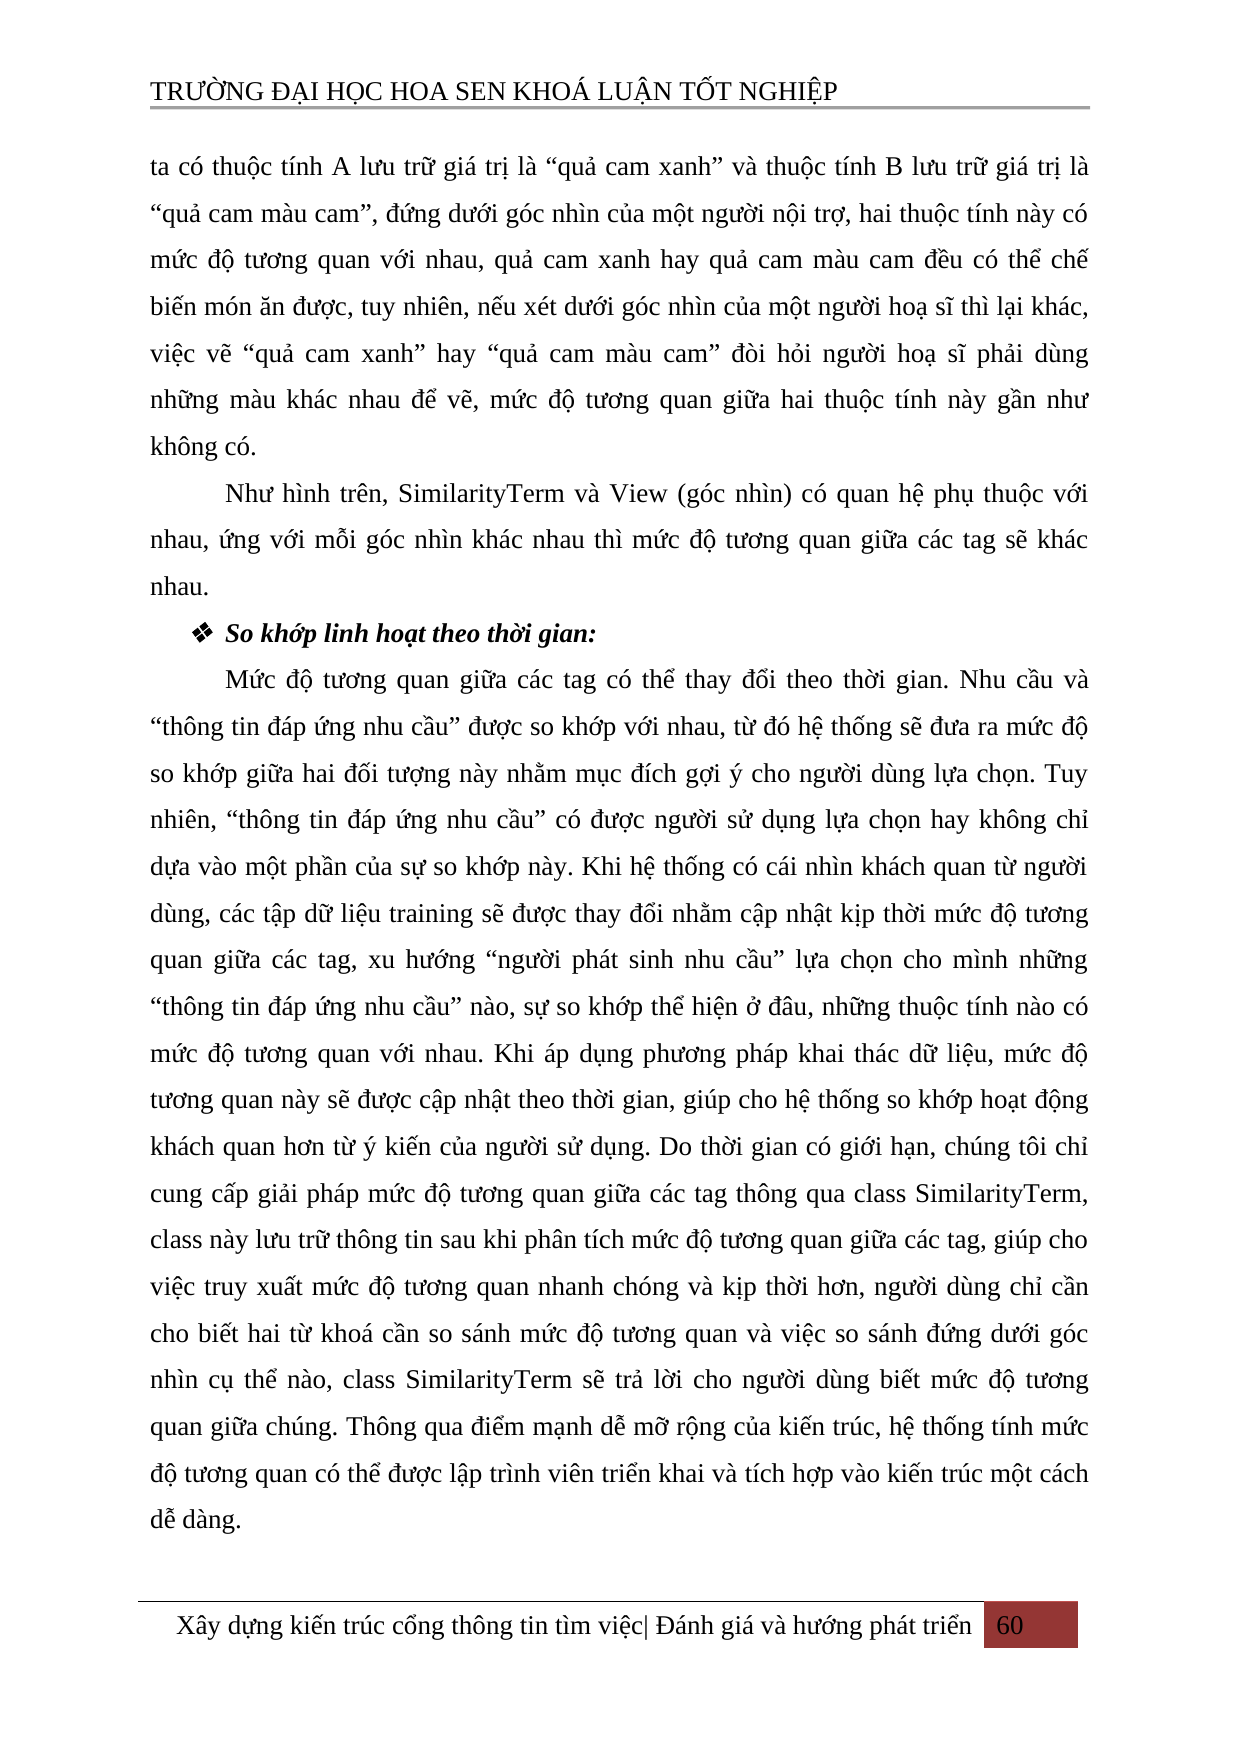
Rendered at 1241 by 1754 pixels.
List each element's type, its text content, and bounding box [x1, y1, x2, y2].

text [150, 150, 1090, 461]
text Mức độ tương quan giữa các tag có thể thay đổi theo thời gian. Nhu cầu và “thông tin đáp ứng nhu cầu” được so khớp với nhau, từ đó hệ thống sẽ đưa ra mức độ so khớp giữa hai đối tượng này nhằm mục đích gợi ý cho người dùng lựa chọn. Tuy nhiên, “thông tin đáp ứng nhu cầu” có được người sử dụng lựa chọn hay không chỉ dựa vào một phần của sự so khớp này. Khi hệ thống có cái nhìn khách quan từ người dùng, các tập dữ liệu training sẽ được thay đổi nhằm cập nhật kịp thời mức độ tương quan giữa các tag, xu hướng “người phát sinh nhu cầu” lựa chọn cho mình những “thông tin đáp ứng nhu cầu” nào, sự so khớp thể hiện ở đâu, những thuộc tính nào có mức độ tương quan với nhau. Khi áp dụng phương pháp khai thác dữ liệu, mức độ tương quan này sẽ được cập nhật theo thời gian, giúp cho hệ thống so khớp hoạt động khách quan hơn từ ý kiến của người sử dụng. Do thời gian có giới hạn, chúng tôi chỉ cung cấp giải pháp mức độ tương quan giữa các tag thông qua class SimilarityTerm, class này lưu trữ thông tin sau khi phân tích mức độ tương quan giữa các tag, giúp cho việc truy xuất mức độ tương quan nhanh chóng và kịp thời hơn, người dùng chỉ cần cho biết hai từ khoá cần so sánh mức độ tương quan và việc so sánh đứng dưới góc nhìn cụ thể nào, class SimilarityTerm sẽ trả lời cho người dùng biết mức độ tương quan giữa chúng. Thông qua điểm mạnh dễ mỡ rộng của kiến trúc, hệ thống tính mức độ tương quan có thể được lập trình viên triển khai và tích hợp vào kiến trúc một cách dễ dàng. [150, 663, 1090, 1535]
text Như hình trên, SimilarityTerm và View (góc nhìn) có quan hệ phụ thuộc với nhau, ứng với mỗi góc nhìn khác nhau thì mức độ tương quan giữa các tag sẽ khác nhau. [150, 477, 1090, 601]
list So khớp linh hoạt theo thời gian: [187, 617, 1090, 648]
